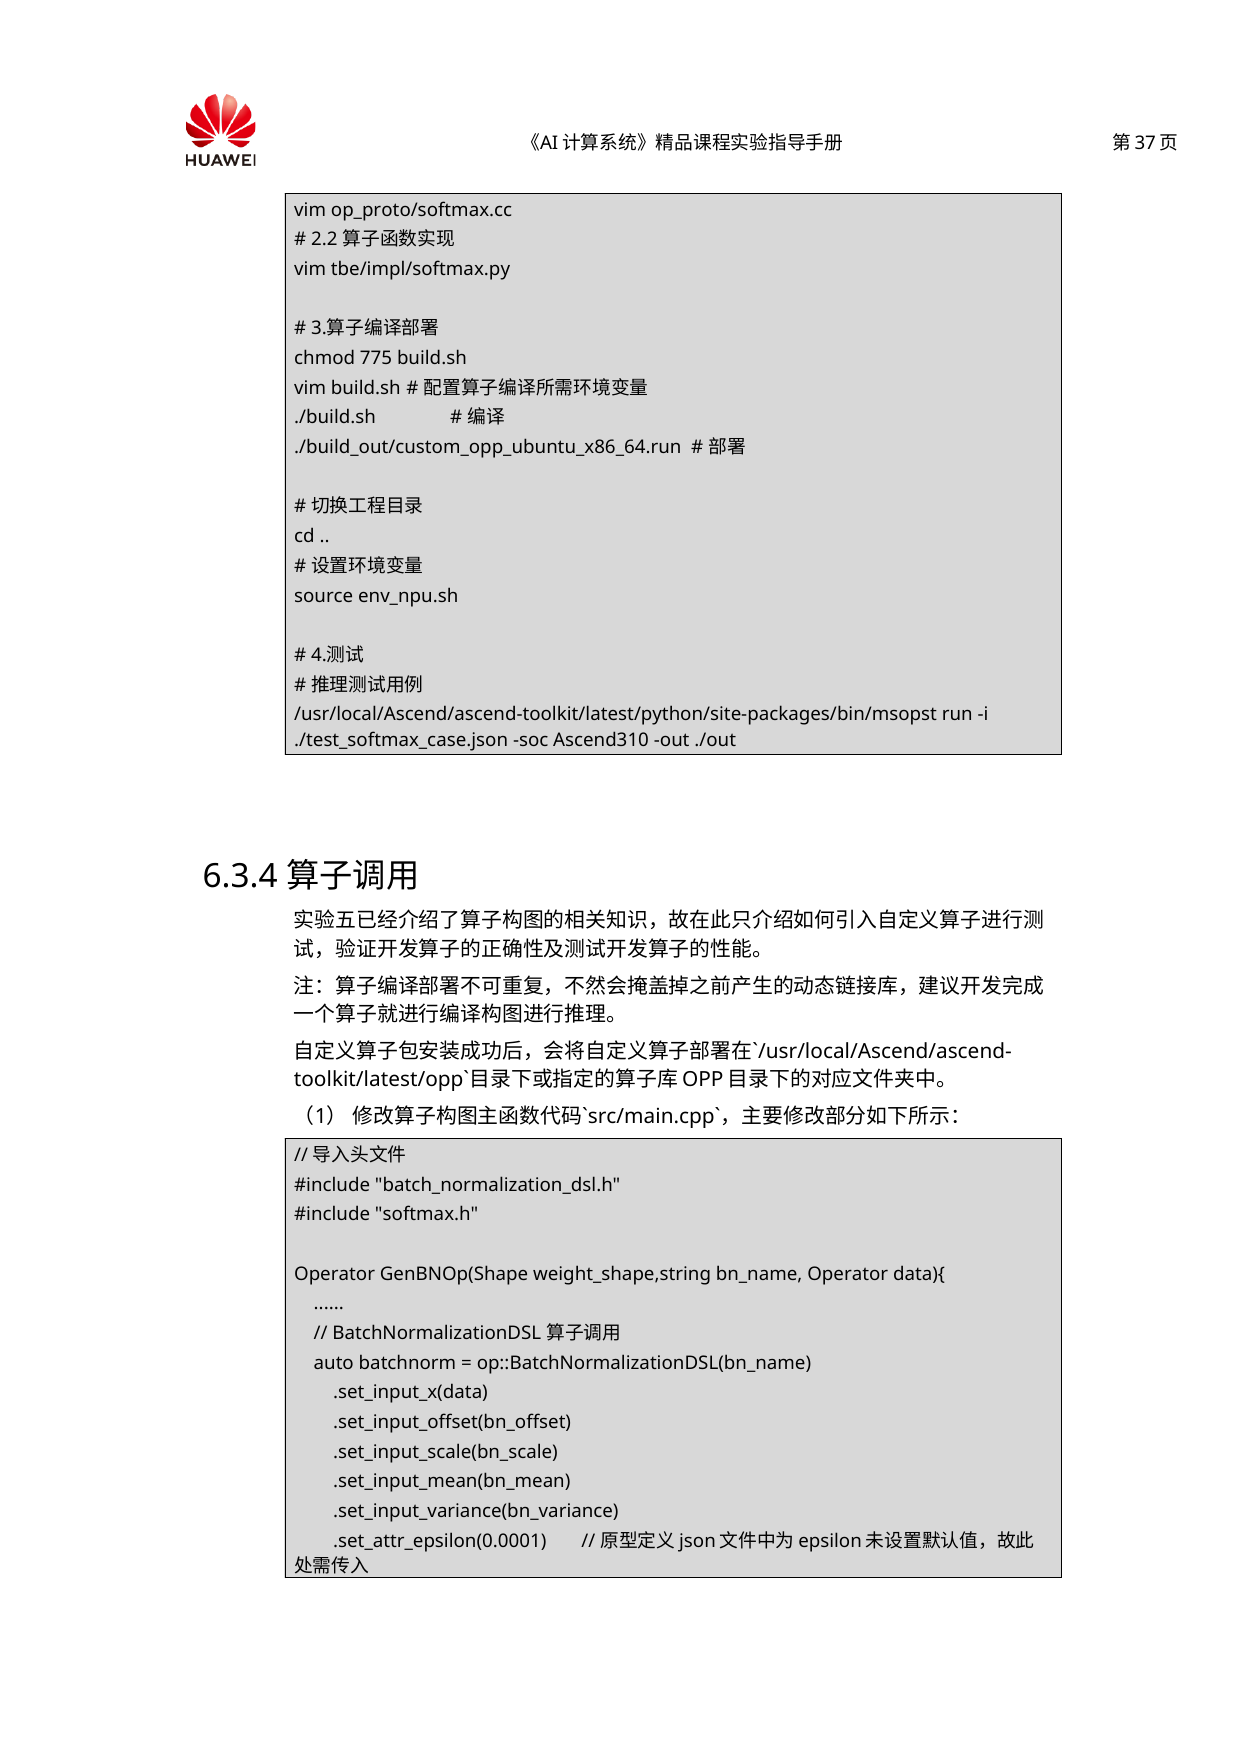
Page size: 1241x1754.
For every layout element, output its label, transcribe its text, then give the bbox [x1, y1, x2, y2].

text vim op_proto/softmax.cc [286, 194, 1061, 221]
text # 3.算子编译部署 [286, 312, 1061, 340]
text .set_input_scale(bn_scale) [286, 1435, 1061, 1463]
text .set_input_x(data) [286, 1376, 1061, 1404]
text Operator GenBNOp(Shape weight_shape,string bn_name, Operator data){ [286, 1257, 1061, 1285]
text # 4.测试 [286, 638, 1061, 667]
text chmod 775 build.sh [286, 341, 1061, 370]
text # 推理测试用例 [286, 668, 1061, 696]
list 修改算子构图主函数代码`src/main.cpp`，主要修改部分如下所示： [294, 1101, 1053, 1130]
text # 设置环境变量 [286, 549, 1061, 578]
text 注：算子编译部署不可重复，不然会掩盖掉之前产生的动态链接库，建议开发完成一个算子就进行编译构图进行推理。 [294, 971, 1053, 1028]
text auto batchnorm = op::BatchNormalizationDSL(bn_name) [286, 1346, 1061, 1374]
text 自定义算子包安装成功后，会将自定义算子部署在`/usr/local/Ascend/ascend-toolkit/latest/opp`目录下或指定的算子库OPP目录下的对应文件夹中。 [294, 1036, 1053, 1093]
text vim build.sh # 配置算子编译所需环境变量 [286, 371, 1061, 399]
subtitle 6.3.4 算子调用 [202, 852, 1053, 897]
text ...... [286, 1286, 1061, 1315]
text 实验五已经介绍了算子构图的相关知识，故在此只介绍如何引入自定义算子进行测试，验证开发算子的正确性及测试开发算子的性能。 [294, 906, 1053, 962]
text /usr/local/Ascend/ascend-toolkit/latest/python/site-packages/bin/msopst run -i ./test_softmax_case.json -soc Ascend310 -out ./out [286, 697, 1061, 754]
text // BatchNormalizationDSL 算子调用 [286, 1316, 1061, 1345]
text # 2.2 算子函数实现 [286, 222, 1061, 251]
text .set_input_variance(bn_variance) [286, 1494, 1061, 1523]
text ./build_out/custom_opp_ubuntu_x86_64.run # 部署 [286, 430, 1061, 459]
text vim tbe/impl/softmax.py [286, 252, 1061, 281]
picture [186, 94, 256, 166]
text cd .. [286, 519, 1061, 548]
text .set_attr_epsilon(0.0001) // 原型定义json文件中为epsilon未设置默认值，故此处需传入 [286, 1524, 1061, 1577]
text source env_npu.sh [286, 579, 1061, 607]
text .set_input_offset(bn_offset) [286, 1405, 1061, 1434]
text # 切换工程目录 [286, 490, 1061, 518]
text #include "batch_normalization_dsl.h" [286, 1168, 1061, 1196]
text // 导入头文件 [286, 1139, 1061, 1167]
text #include "softmax.h" [286, 1197, 1061, 1226]
text .set_input_mean(bn_mean) [286, 1464, 1061, 1493]
text ./build.sh # 编译 [286, 401, 1061, 429]
